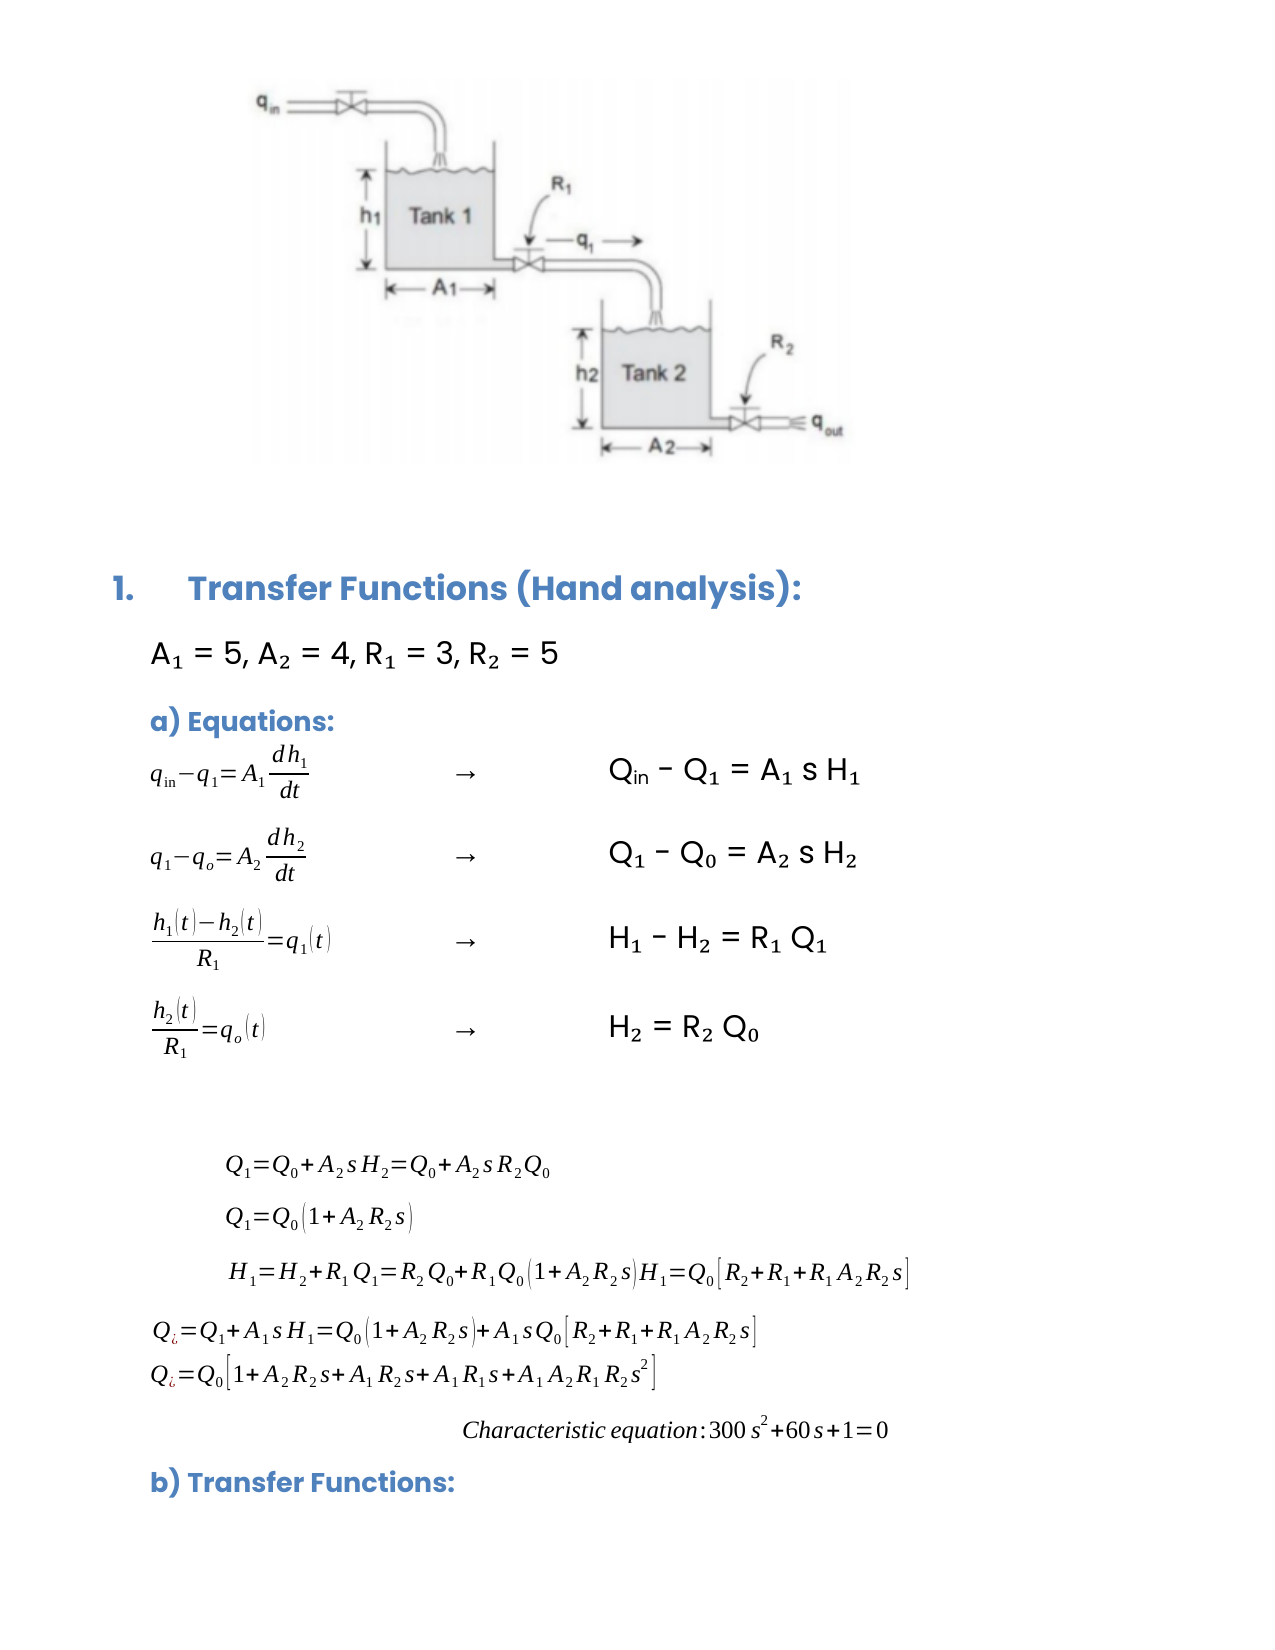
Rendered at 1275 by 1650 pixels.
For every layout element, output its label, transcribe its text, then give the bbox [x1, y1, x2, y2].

text → H₁ - H₂ = R₁ Q₁ [150, 907, 1200, 974]
text A₁ = 5, A₂ = 4, R₁ = 3, R₂ = 5 [75, 628, 1200, 675]
text → Qin - Q₁ = A₁ s H₁ [150, 740, 1200, 803]
text → H₂ = R₂ Q₀ [75, 995, 1200, 1063]
text → Q₁ - Q₀ = A₂ s H₂ [150, 823, 1200, 886]
picture [75, 75, 1154, 489]
list Transfer Functions (Hand analysis): [112, 562, 1200, 612]
subtitle Equations: [150, 700, 1200, 740]
text b) Transfer Functions: [150, 1461, 1200, 1502]
